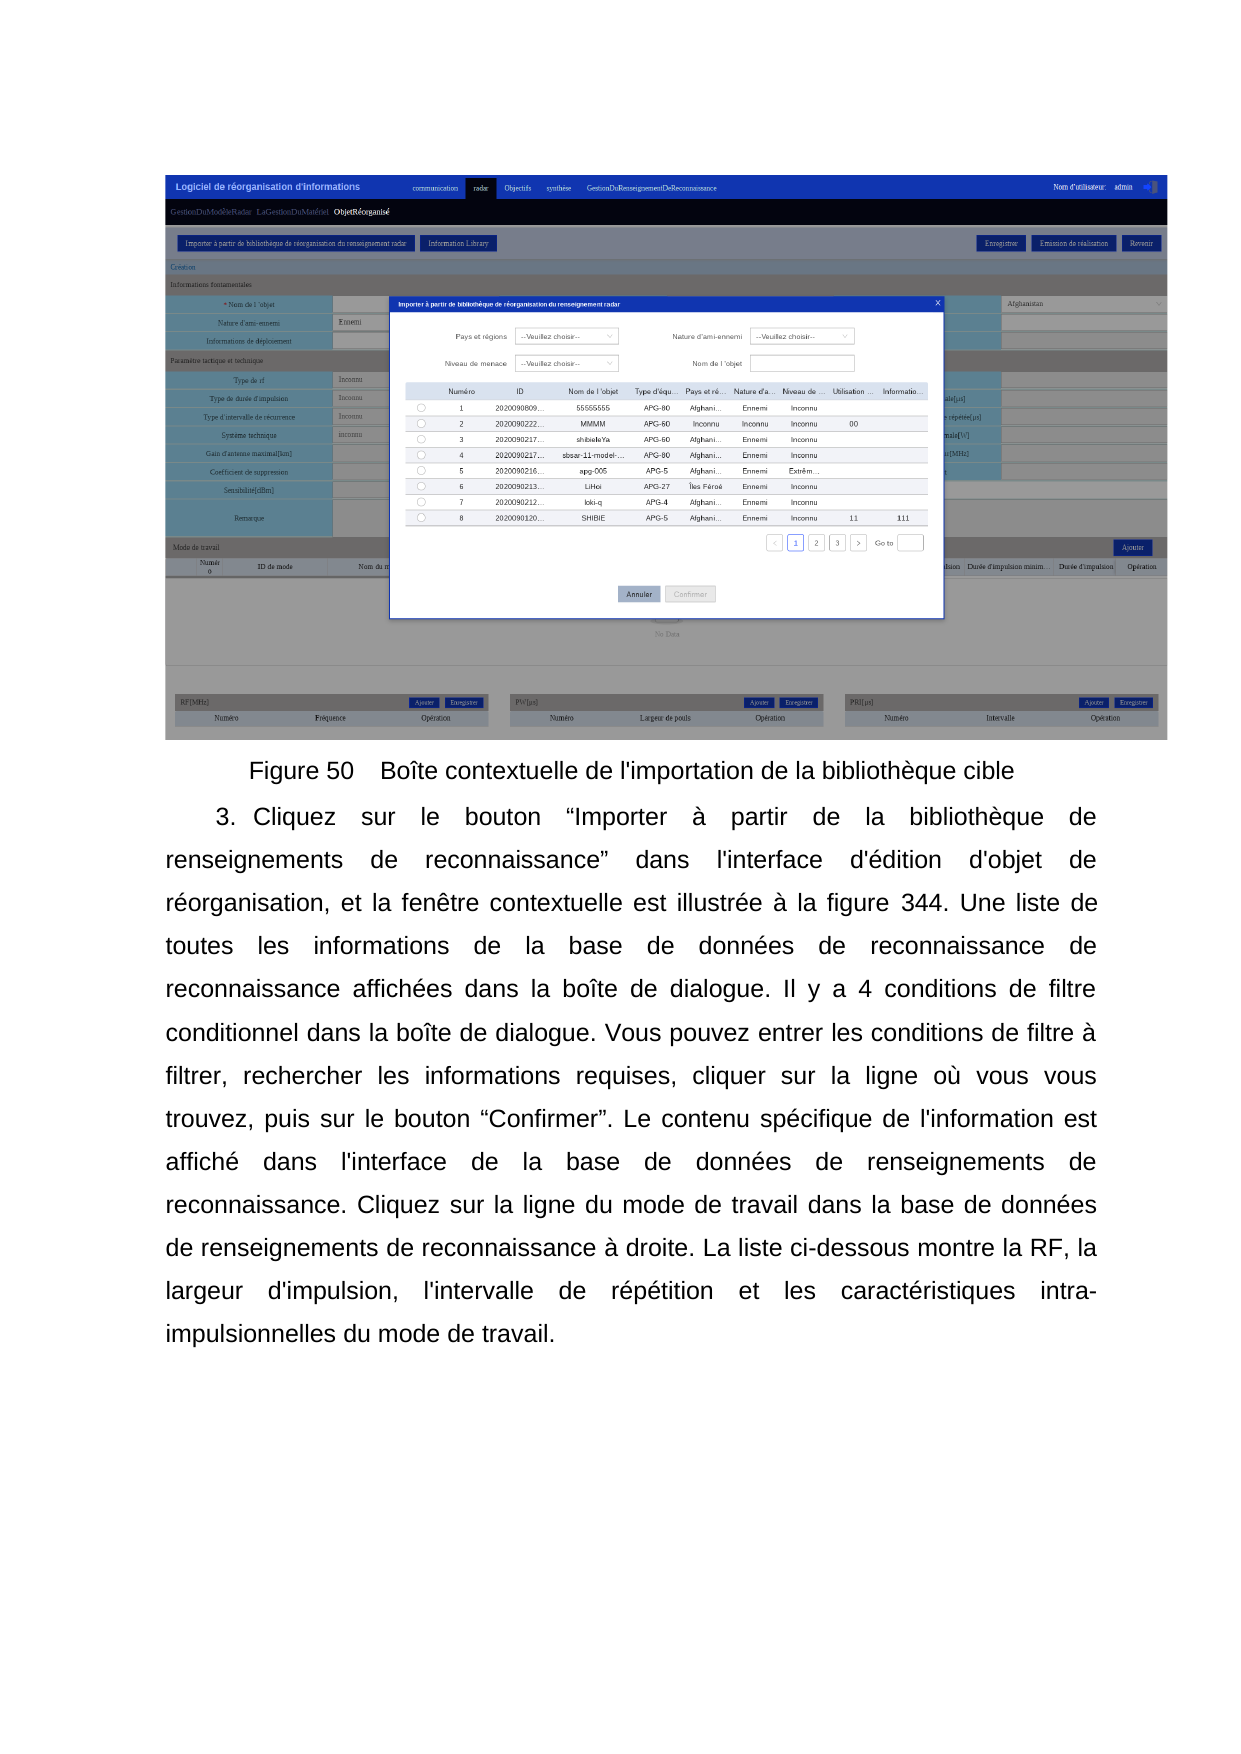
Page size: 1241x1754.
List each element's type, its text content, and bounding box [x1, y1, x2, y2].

picture [165, 175, 1168, 740]
text Boîte contextuelle de l'importation de la bibliothèque cible [165, 756, 1098, 785]
list Cliquez sur le bouton “Importer à partir de la bibliothèque de renseignements de reconnaissance” dans l'interface d'édition d'objet de réorganisation, et la fenêtre contextuelle est illustrée à la figure 344. Une liste de toutes les informations de la base de données de reconnaissance de reconnaissance affichées dans la boîte de dialogue. Il y a 4 conditions de filtre conditionnel dans la boîte de dialogue. Vous pouvez entrer les conditions de filtre à filtrer, rechercher les informations requises, cliquer sur la ligne où vous vous trouvez, puis sur le bouton “Confirmer”. Le contenu spécifique de l'information est affiché dans l'interface de la base de données de renseignements de reconnaissance. Cliquez sur la ligne du mode de travail dans la base de données de renseignements de reconnaissance à droite. La liste ci-dessous montre la RF, la largeur d'impulsion, l'intervalle de répétition et les caractéristiques intra-impulsionnelles du mode de travail. [165, 802, 1098, 1348]
